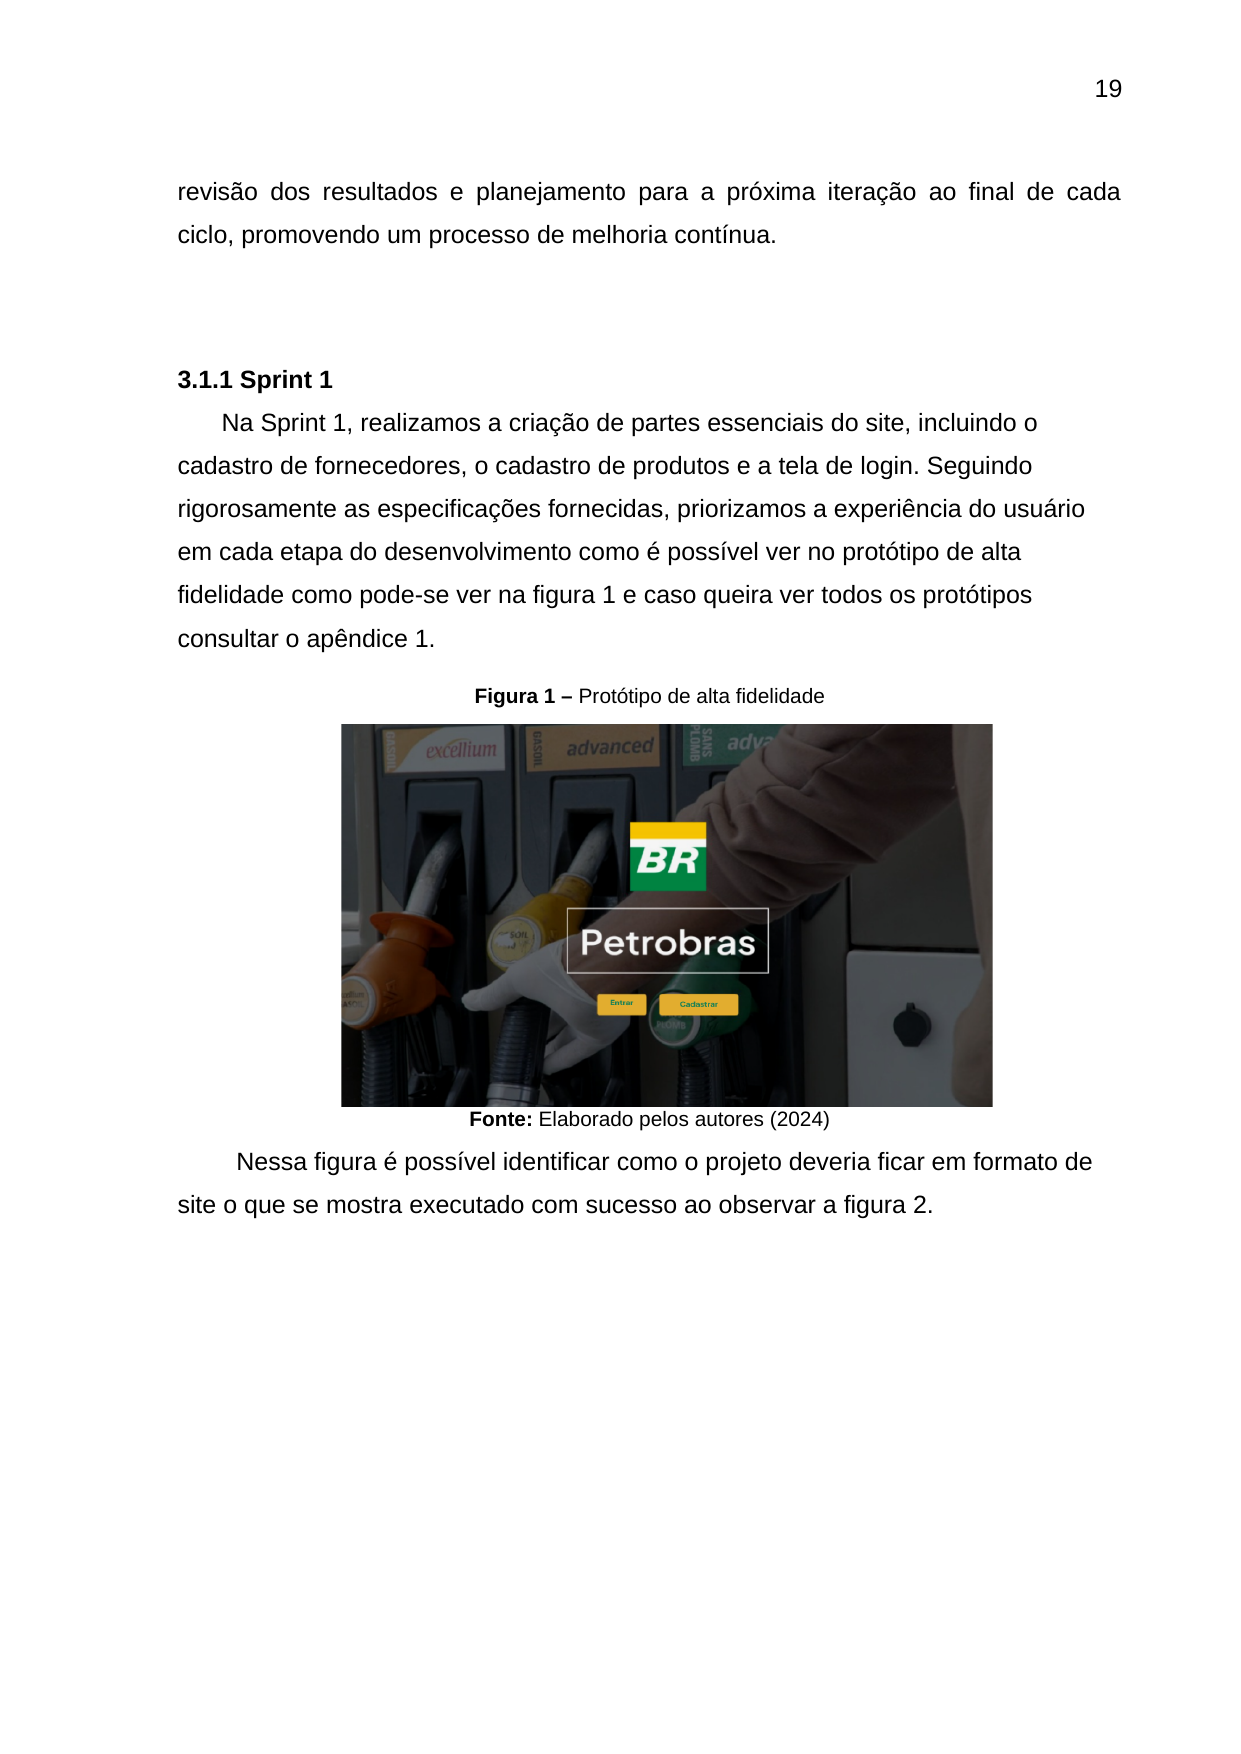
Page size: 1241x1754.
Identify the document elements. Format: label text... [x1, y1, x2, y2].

text Figura 1 – Protótipo de alta fidelidade [177, 683, 1122, 707]
text Nessa figura é possível identificar como o projeto deveria ficar em formato de site o que se mostra executado com sucesso ao observar a figura 2. [177, 1147, 1122, 1219]
text Na Sprint 1, realizamos a criação de partes essenciais do site, incluindo o cadastro de fornecedores, o cadastro de produtos e a tela de login. Seguindo rigorosamente as especificações fornecidas, priorizamos a experiência do usuário em cada etapa do desenvolvimento como é possível ver no protótipo de alta fidelidade como pode-se ver na figura 1 e caso queira ver todos os protótipos consultar o apêndice 1. [177, 408, 1122, 652]
picture [341, 724, 993, 1107]
subtitle 3.1.1 Sprint 1 [177, 365, 1122, 394]
